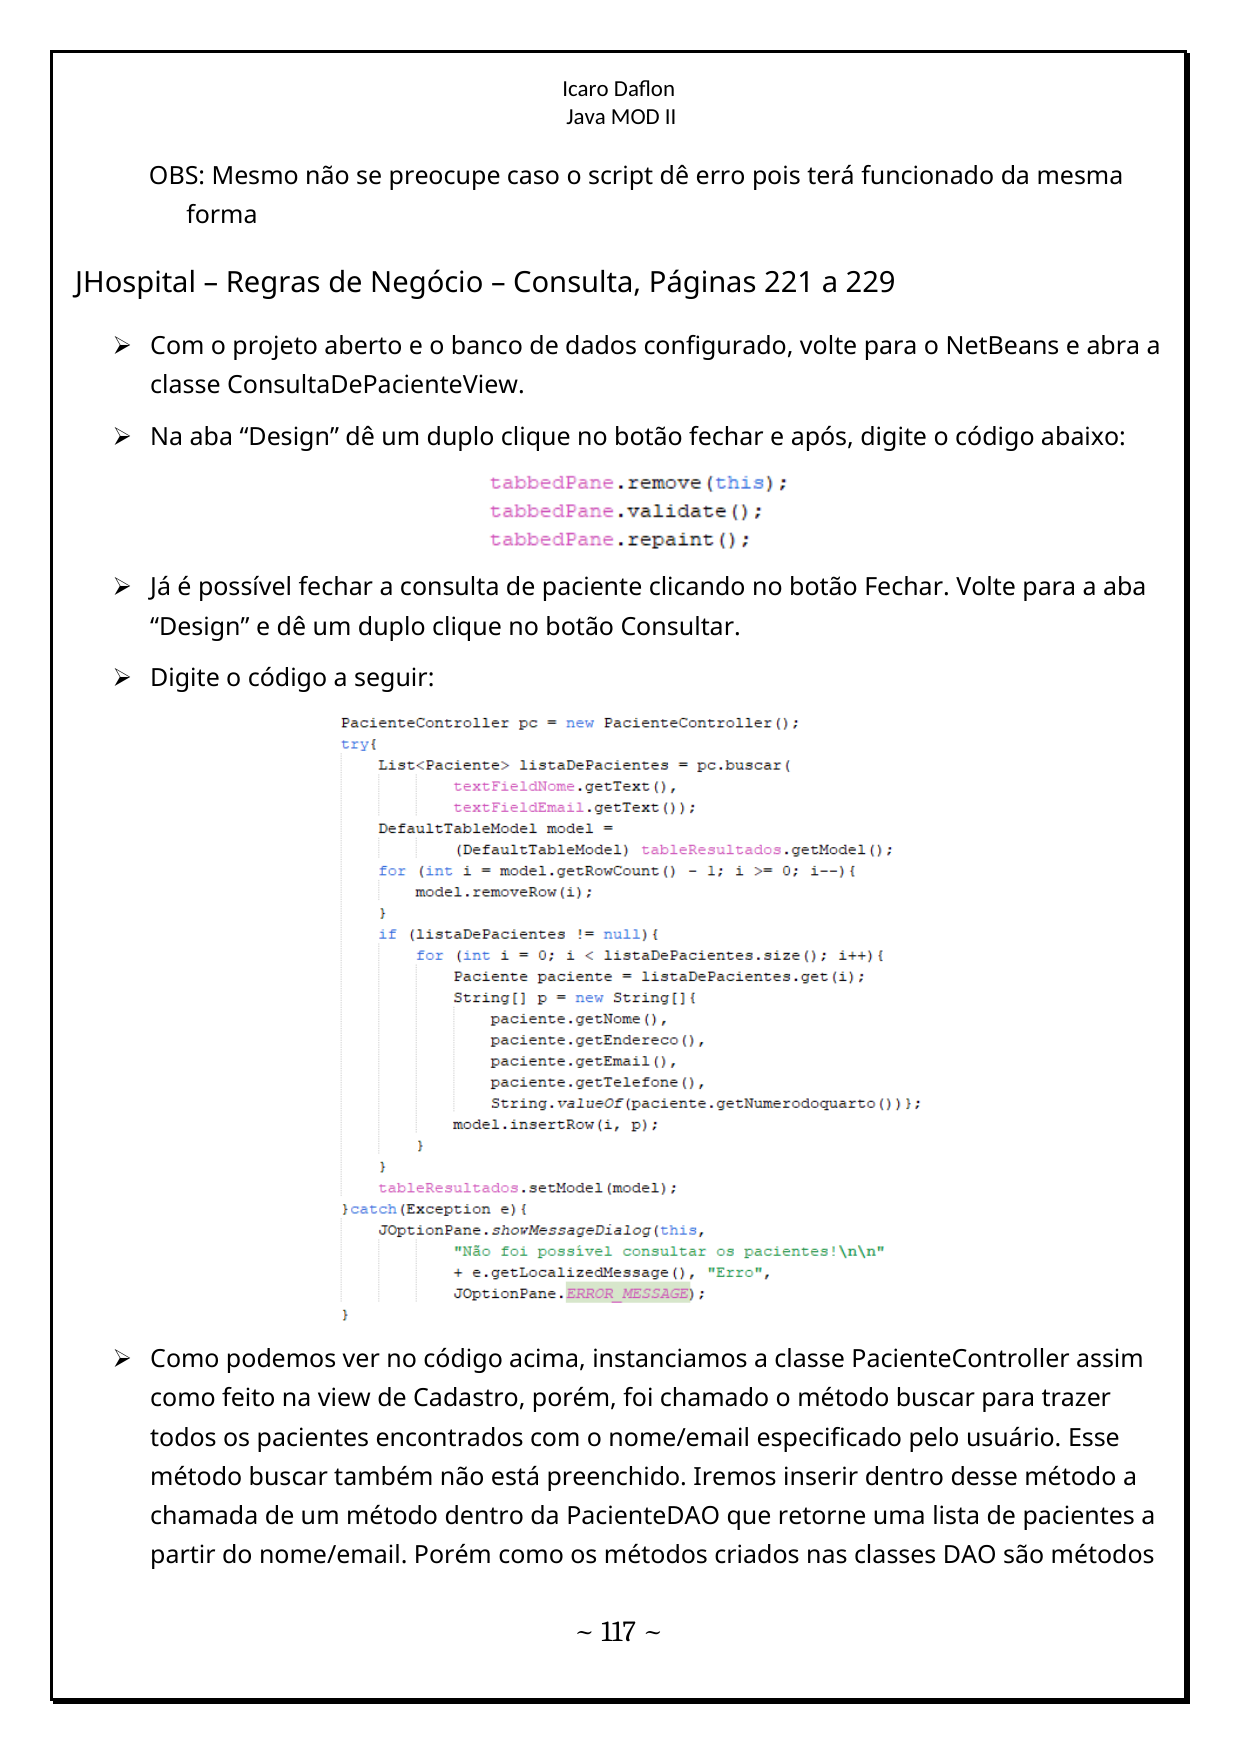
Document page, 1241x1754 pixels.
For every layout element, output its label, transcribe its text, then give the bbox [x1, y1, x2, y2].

list OBS: Mesmo não se preocupe caso o script dê erro pois terá funcionado da mesma forma [149, 158, 1162, 231]
text JHospital – Regras de Negócio – Consulta, Páginas 221 a 229 [75, 261, 1162, 301]
text Na aba “Design” dê um duplo clique no botão fechar e após, digite o código abaixo: [112, 418, 1162, 452]
text Já é possível fechar a consulta de paciente clicando no botão Fechar. Volte para a aba “Design” e dê um duplo clique no botão Consultar. [112, 569, 1162, 642]
picture [485, 470, 790, 552]
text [112, 1341, 1162, 1571]
text Com o projeto aberto e o banco de dados configurado, volte para o NetBeans e abra a classe ConsultaDePacienteView. [112, 328, 1162, 401]
text Digite o código a seguir: [112, 660, 1162, 694]
picture [336, 711, 938, 1324]
